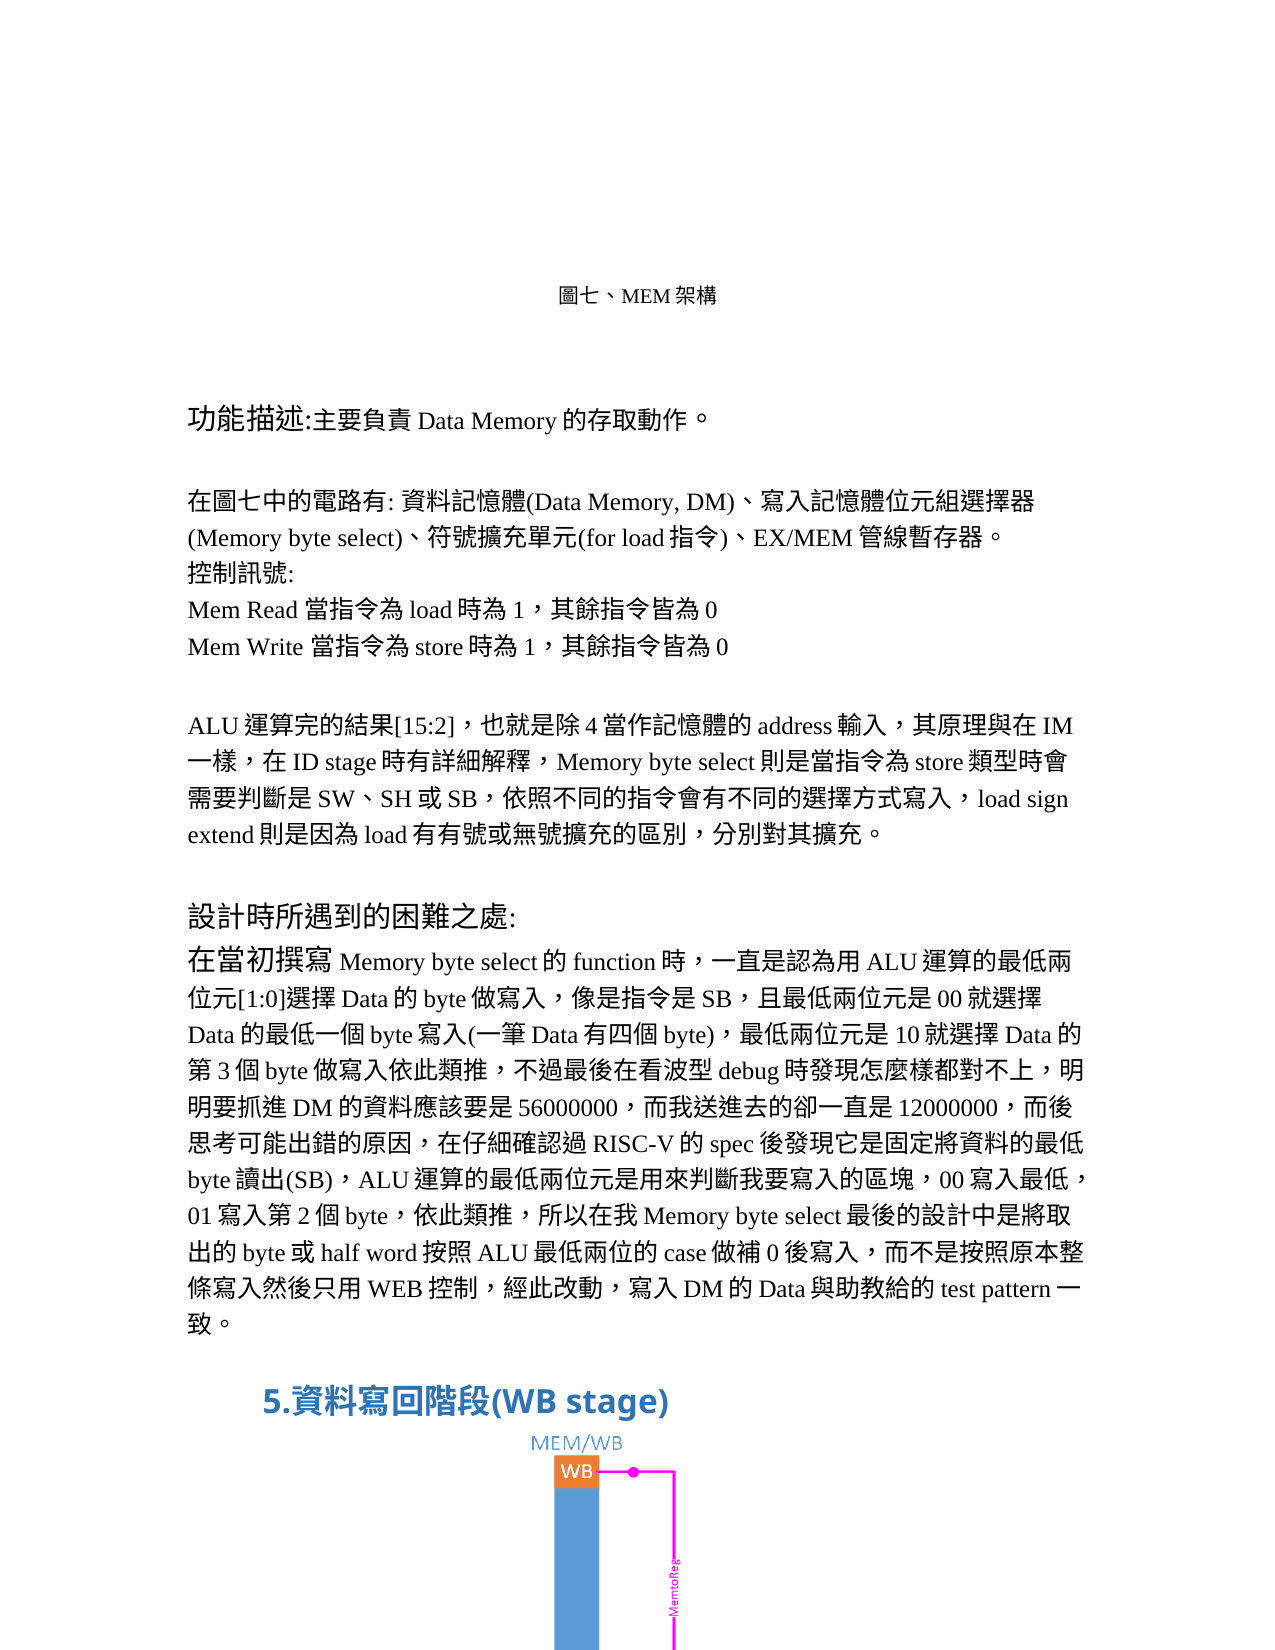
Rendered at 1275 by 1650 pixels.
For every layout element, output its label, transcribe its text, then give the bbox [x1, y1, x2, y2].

text 設計時所遇到的困難之處: [187, 894, 1087, 936]
text Mem Write 當指令為store時為1，其餘指令皆為0 [187, 626, 1087, 662]
text Mem Read 當指令為load時為1，其餘指令皆為0 [187, 590, 1087, 626]
picture [433, 1423, 789, 1650]
text 圖七、MEM架構 [187, 279, 1087, 309]
text 在圖七中的電路有: 資料記憶體(Data Memory, DM)、寫入記憶體位元組選擇器(Memory byte select)、符號擴充單元(for load指令)、EX/MEM管線暫存器。 [187, 481, 1087, 554]
text 功能描述:主要負責Data Memory的存取動作。 [187, 396, 1087, 438]
list 5.資料寫回階段(WB stage) [262, 1374, 1087, 1423]
text ALU運算完的結果[15:2]，也就是除4當作記憶體的address輸入，其原理與在IM一樣，在ID stage時有詳細解釋，Memory byte select則是當指令為store類型時會需要判斷是SW、SH或SB，依照不同的指令會有不同的選擇方式寫入，load sign extend則是因為load有有號或無號擴充的區別，分別對其擴充。 [187, 706, 1087, 851]
text 控制訊號: [187, 554, 1087, 590]
text 在當初撰寫Memory byte select的function時，一直是認為用ALU運算的最低兩位元[1:0]選擇Data的byte做寫入，像是指令是SB，且最低兩位元是00就選擇Data的最低一個byte寫入(一筆Data有四個byte)，最低兩位元是10就選擇Data的第3個byte做寫入依此類推，不過最後在看波型debug時發現怎麼樣都對不上，明明要抓進DM的資料應該要是56000000，而我送進去的卻一直是12000000，而後思考可能出錯的原因，在仔細確認過RISC-V的spec後發現它是固定將資料的最低byte讀出(SB)，ALU運算的最低兩位元是用來判斷我要寫入的區塊，00寫入最低，01寫入第2個byte，依此類推，所以在我Memory byte select最後的設計中是將取出的byte或half word按照ALU最低兩位的case做補0後寫入，而不是按照原本整條寫入然後只用WEB控制，經此改動，寫入DM的Data與助教給的test pattern一致。 [187, 936, 1087, 1341]
